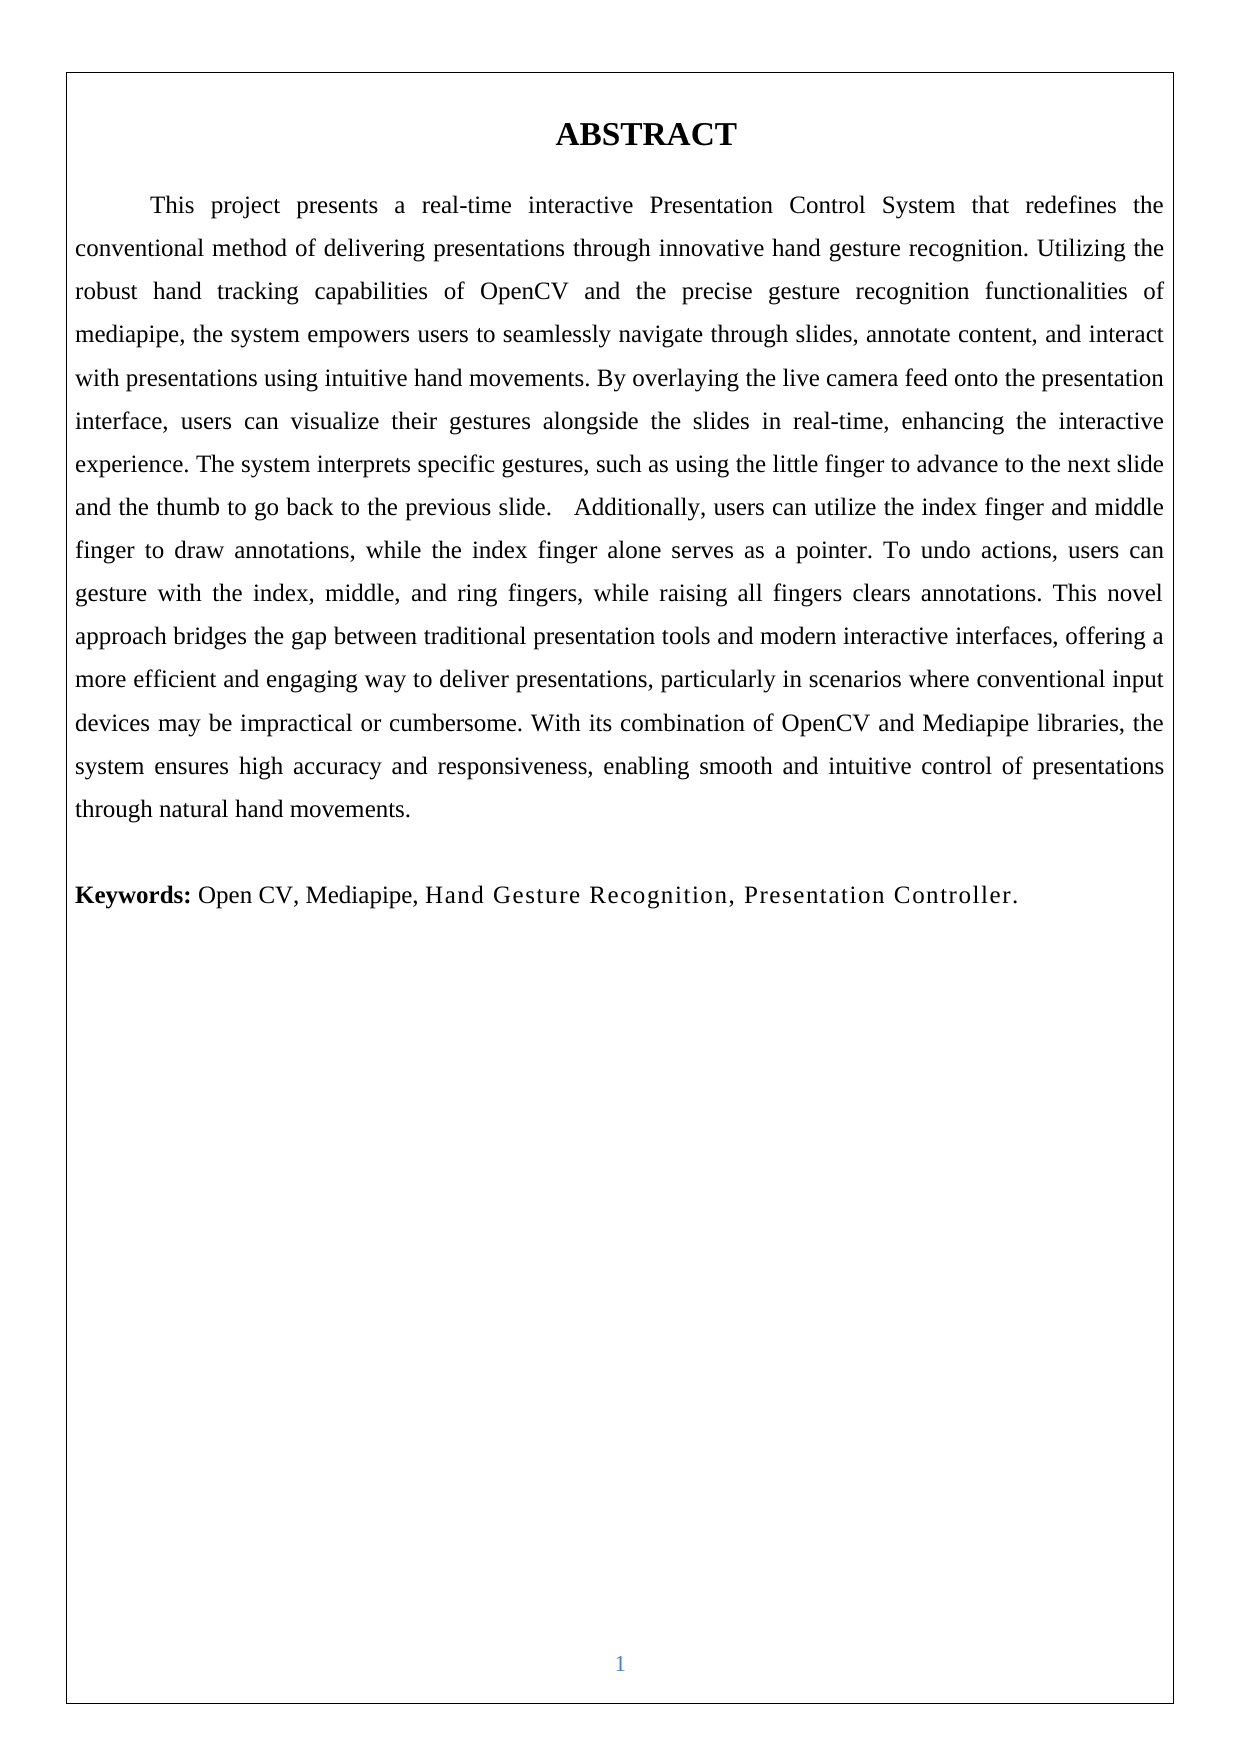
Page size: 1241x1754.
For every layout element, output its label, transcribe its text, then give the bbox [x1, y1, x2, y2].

text Keywords: Open CV, Mediapipe, Hand Gesture Recognition, Presentation Controller. [75, 837, 1165, 909]
text This project presents a real-time interactive Presentation Control System that redefines the conventional method of delivering presentations through innovative hand gesture recognition. Utilizing the robust hand tracking capabilities of OpenCV and the precise gesture recognition functionalities of mediapipe, the system empowers users to seamlessly navigate through slides, annotate content, and interact with presentations using intuitive hand movements. By overlaying the live camera feed onto the presentation interface, users can visualize their gestures alongside the slides in real-time, enhancing the interactive experience. The system interprets specific gestures, such as using the little finger to advance to the next slide and the thumb to go back to the previous slide. Additionally, users can utilize the index finger and middle finger to draw annotations, while the index finger alone serves as a pointer. To undo actions, users can gesture with the index, middle, and ring fingers, while raising all fingers clears annotations. This novel approach bridges the gap between traditional presentation tools and modern interactive interfaces, offering a more efficient and engaging way to deliver presentations, particularly in scenarios where conventional input devices may be impractical or cumbersome. With its combination of OpenCV and Mediapipe libraries, the system ensures high accuracy and responsiveness, enabling smooth and intuitive control of presentations through natural hand movements. [75, 190, 1165, 823]
subtitle ABSTRACT [420, 114, 872, 152]
